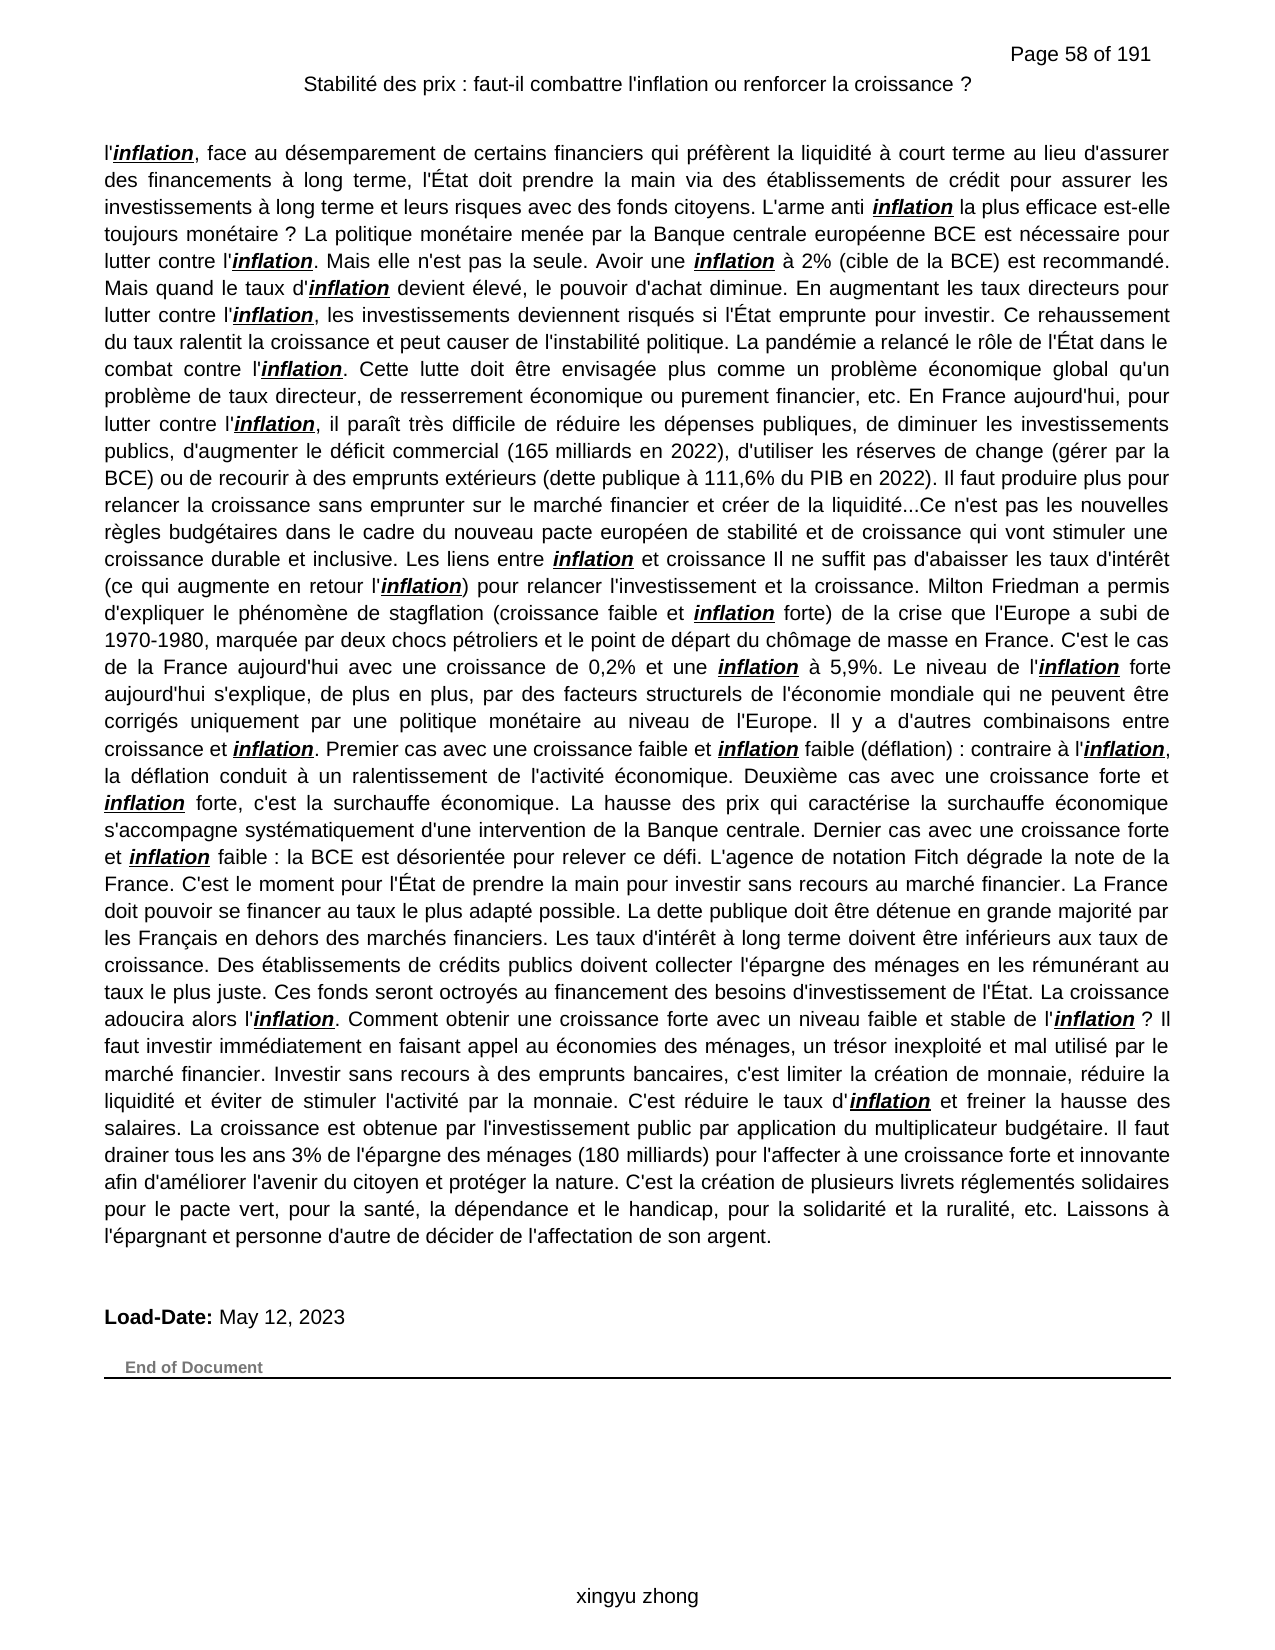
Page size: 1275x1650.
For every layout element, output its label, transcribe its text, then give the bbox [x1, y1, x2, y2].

text Load-Date: May 12, 2023 [104, 1273, 1171, 1329]
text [104, 137, 1171, 1248]
text End of Document [125, 1357, 1171, 1377]
